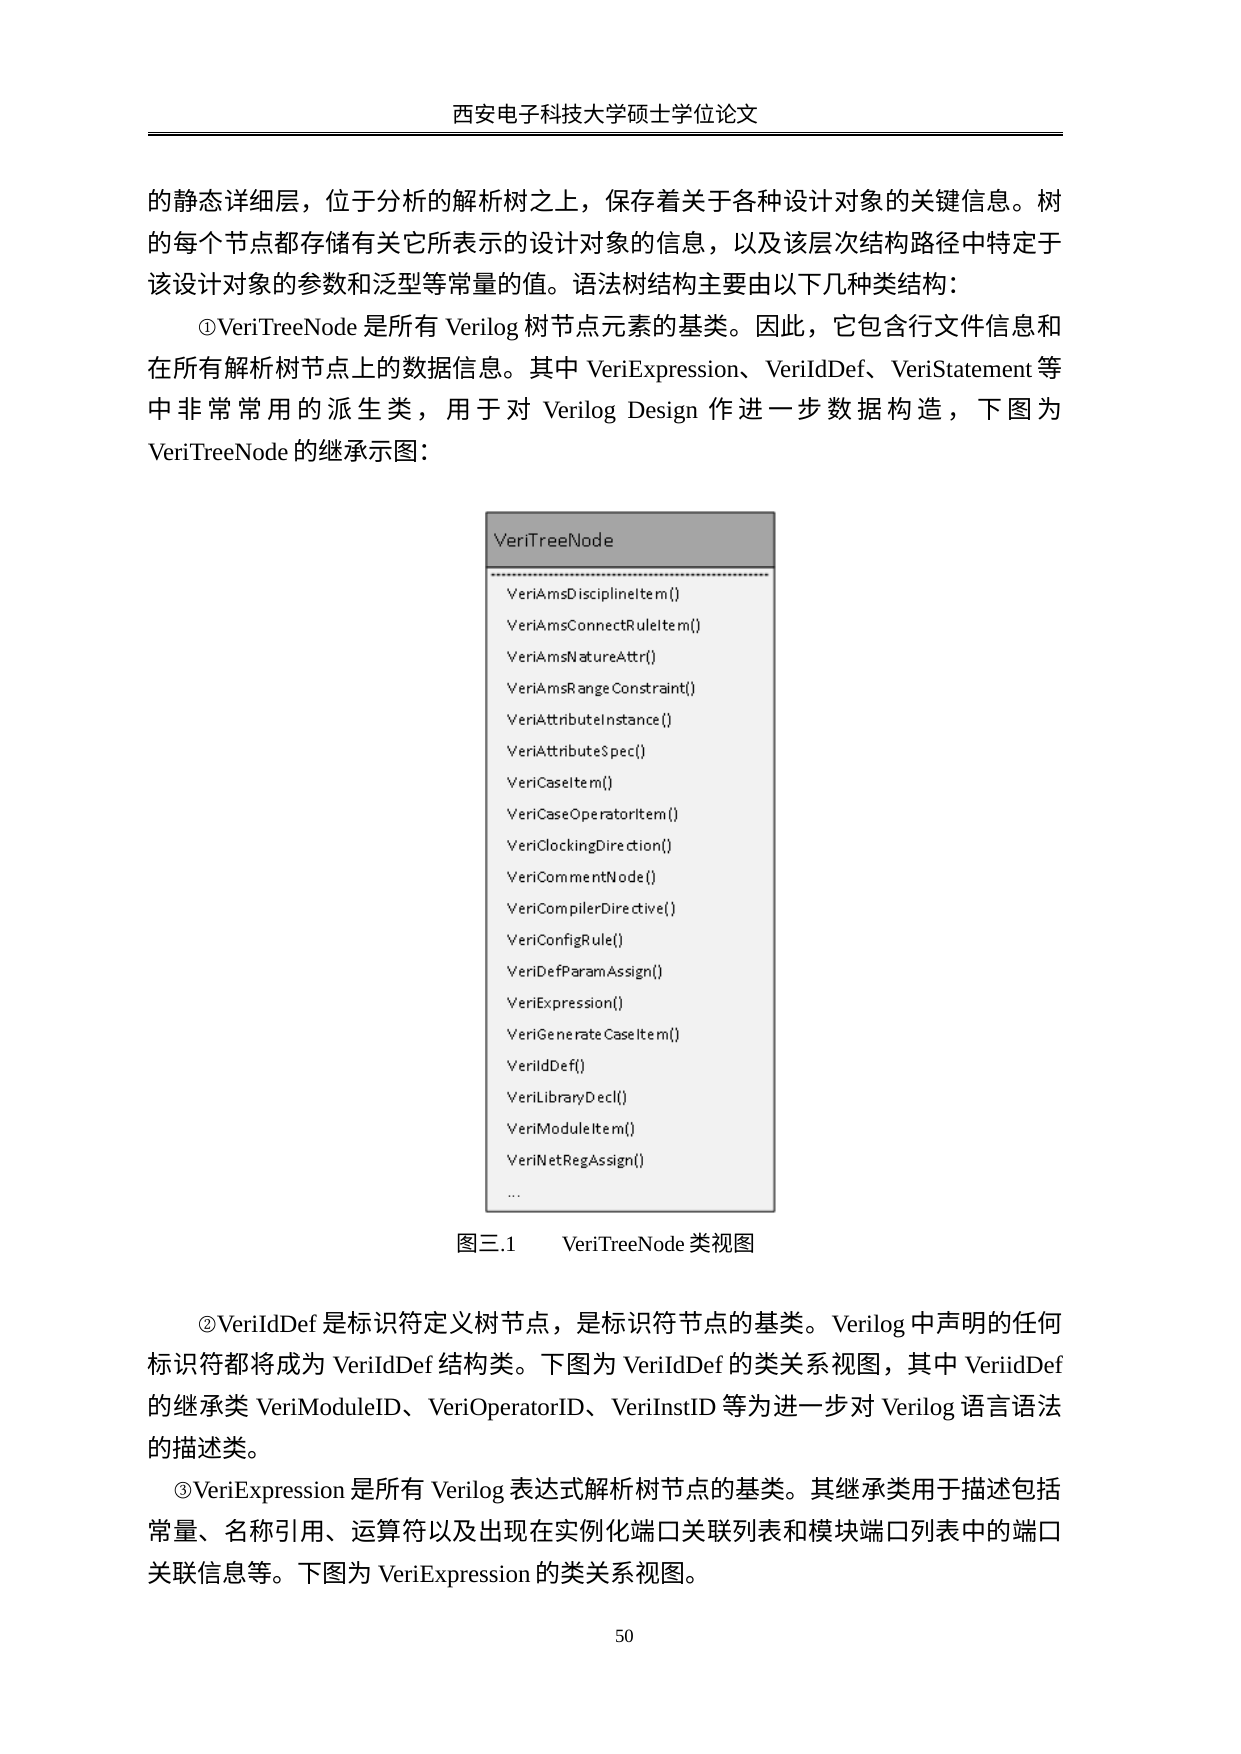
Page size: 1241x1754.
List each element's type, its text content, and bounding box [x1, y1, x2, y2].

text VeriTreeNode类视图 [148, 1226, 1063, 1258]
text ①VeriTreeNode是所有Verilog树节点元素的基类。因此，它包含行文件信息和在所有解析树节点上的数据信息。其中VeriExpression、VeriIdDef、VeriStatement等中非常常用的派生类，用于对Verilog Design作进一步数据构造，下图为VeriTreeNode的继承示图： [148, 302, 1063, 469]
text ③VeriExpression是所有Verilog表达式解析树节点的基类。其继承类用于描述包括常量、名称引用、运算符以及出现在实例化端口关联列表和模块端口列表中的端口关联信息等。下图为VeriExpression的类关系视图。 [148, 1465, 1063, 1590]
picture [484, 510, 777, 1214]
text ②VeriIdDef是标识符定义树节点，是标识符节点的基类。Verilog中声明的任何标识符都将成为VeriIdDef结构类。下图为VeriIdDef的类关系视图，其中VeriidDef的继承类VeriModuleID、VeriOperatorID、VeriInstID等为进一步对Verilog语言语法的描述类。 [148, 1299, 1063, 1465]
